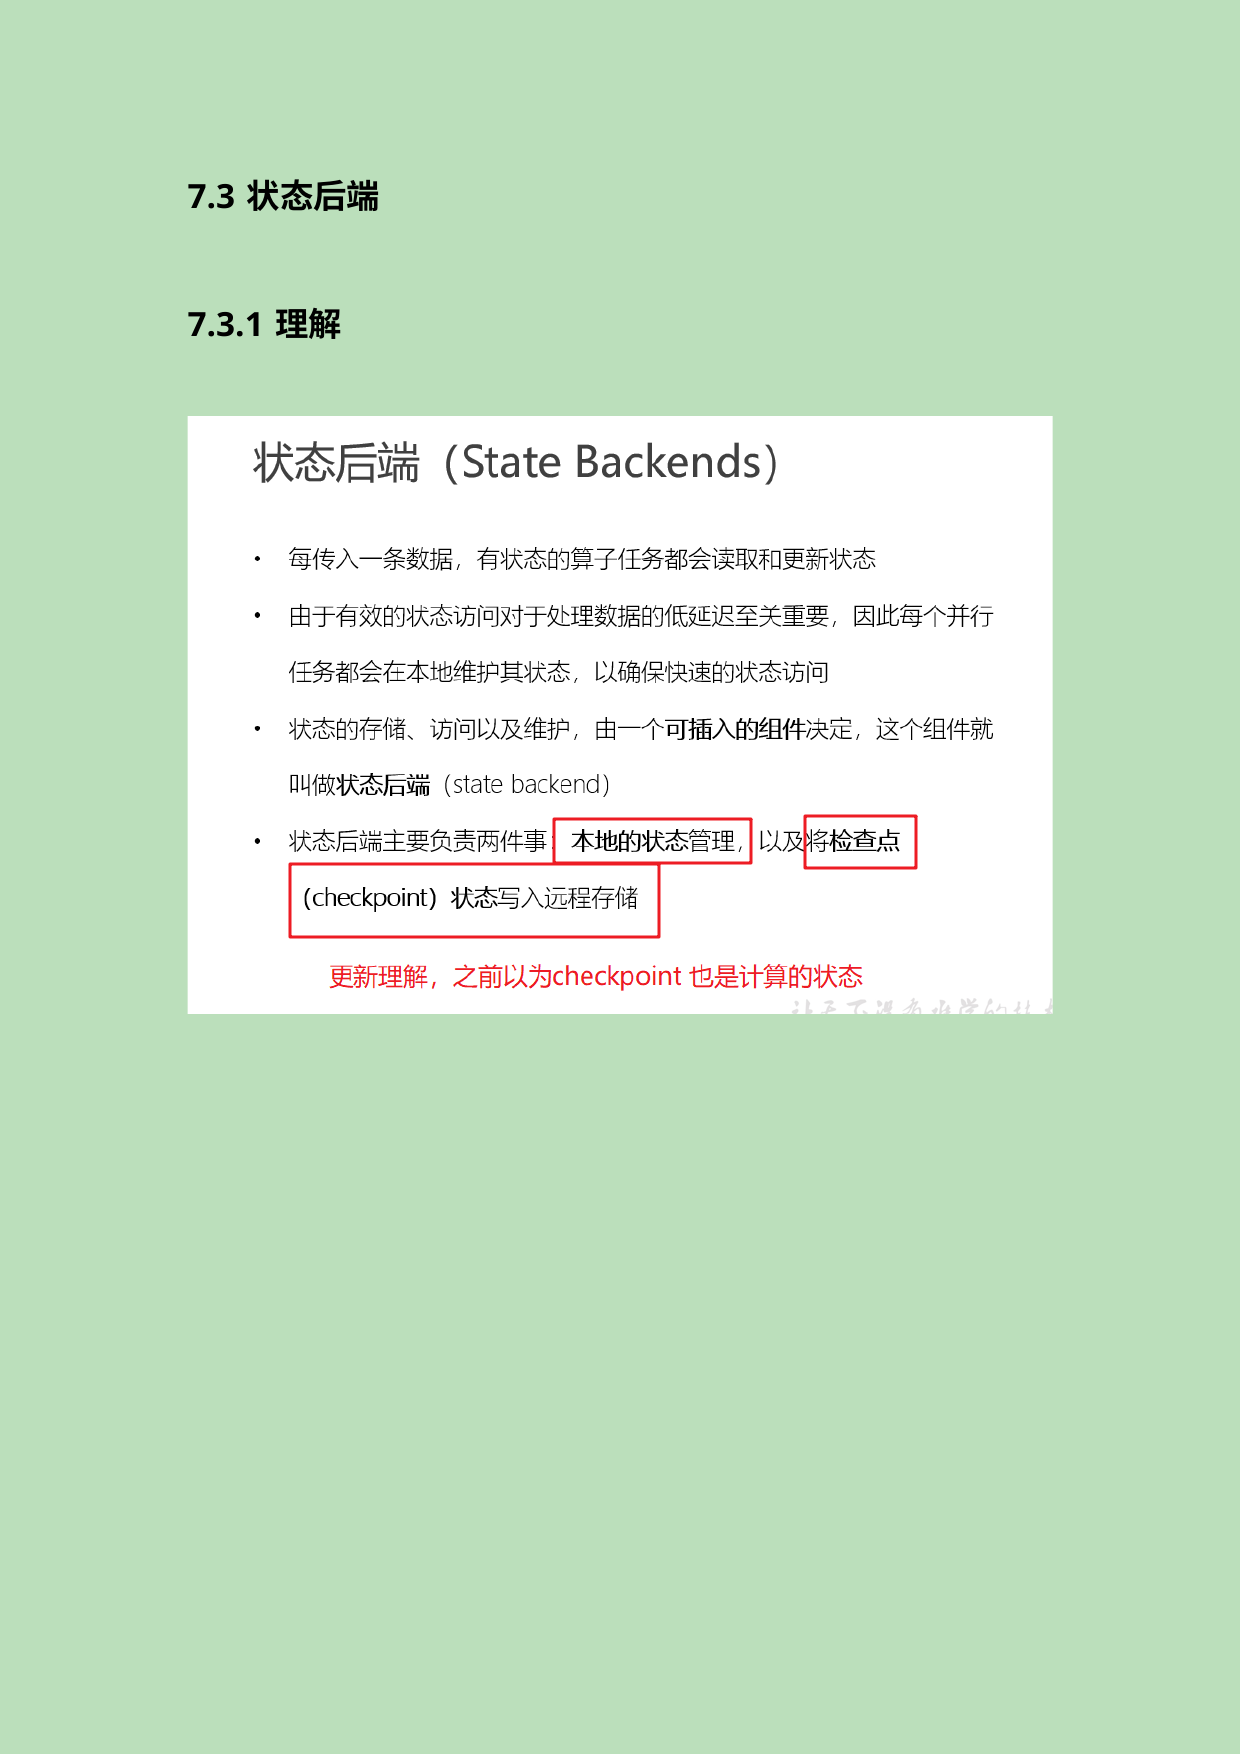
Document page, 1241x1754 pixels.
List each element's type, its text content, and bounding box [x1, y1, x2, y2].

picture [187, 416, 1053, 1014]
subtitle 理解 [187, 289, 1053, 354]
subtitle 状态后端 [187, 162, 1053, 227]
